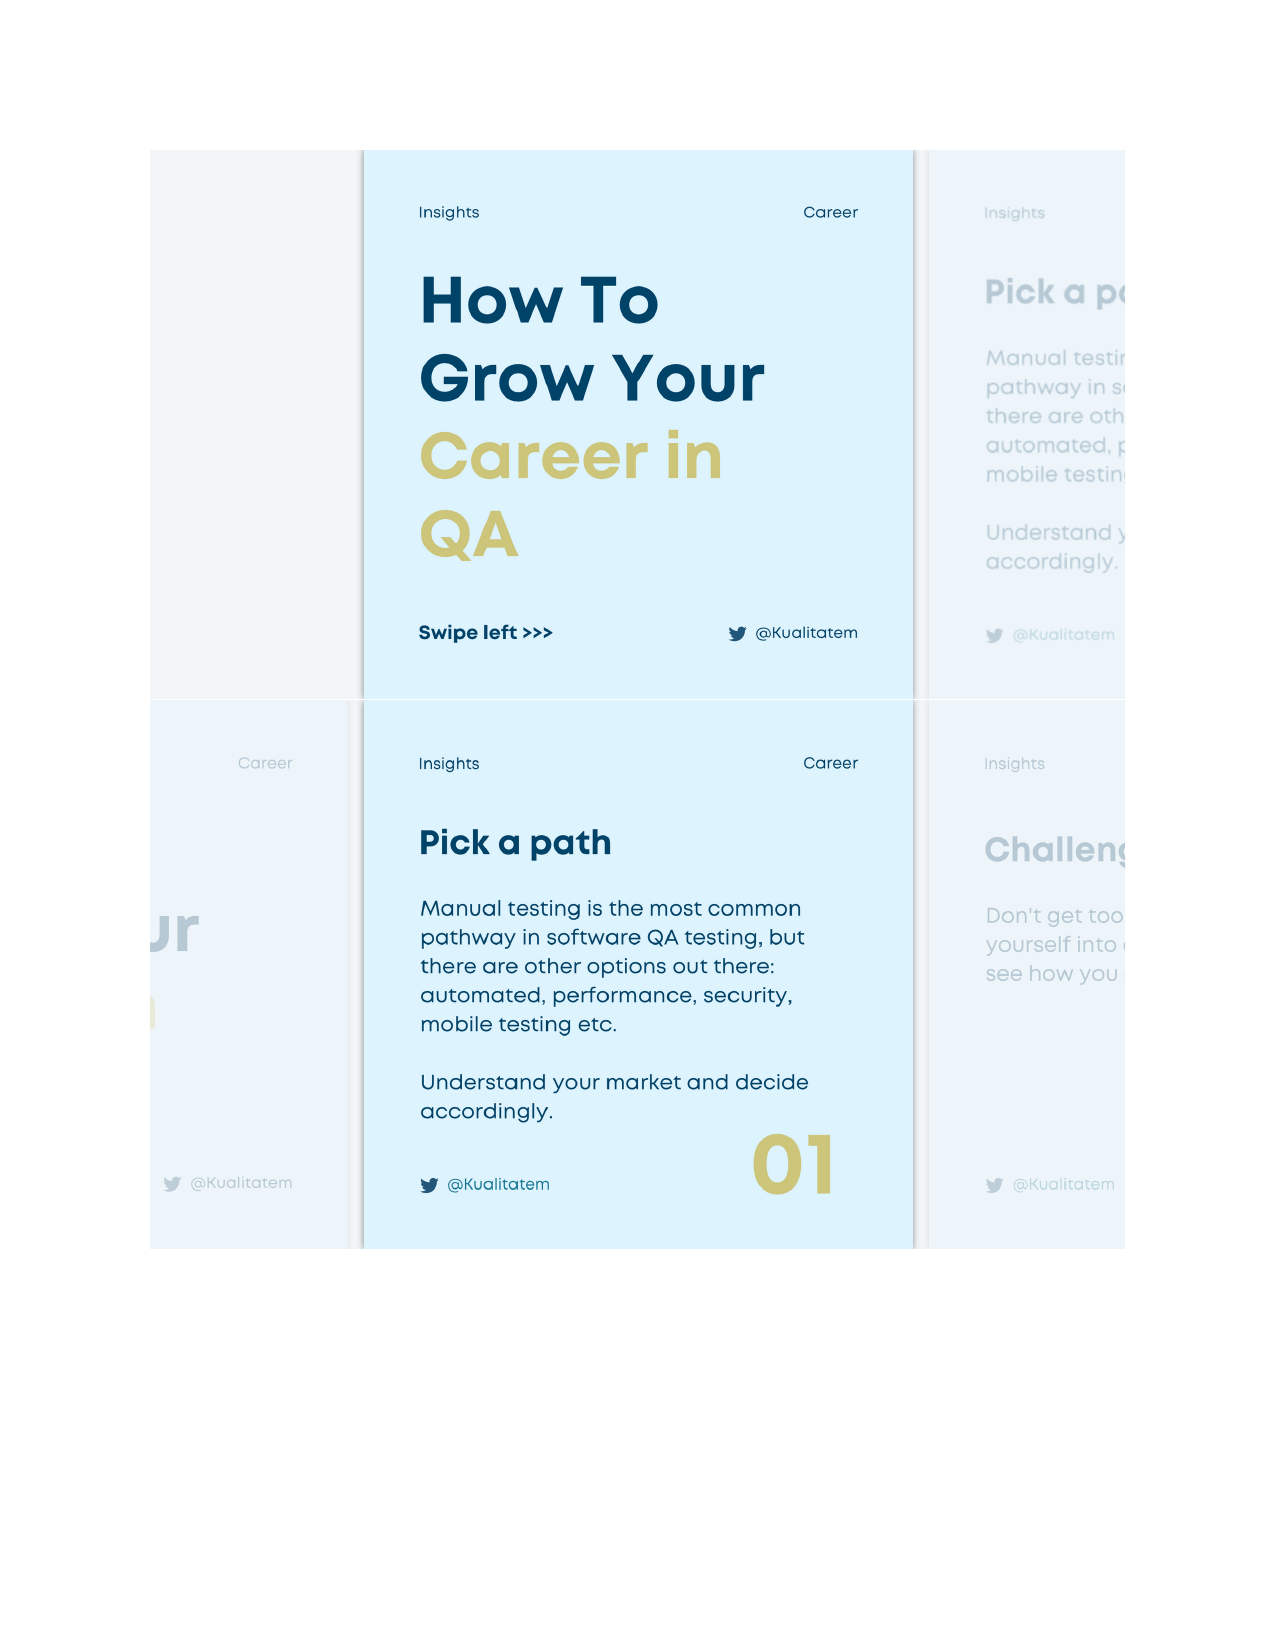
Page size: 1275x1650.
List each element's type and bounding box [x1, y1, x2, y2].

picture [150, 150, 1125, 699]
picture [150, 700, 1125, 1249]
